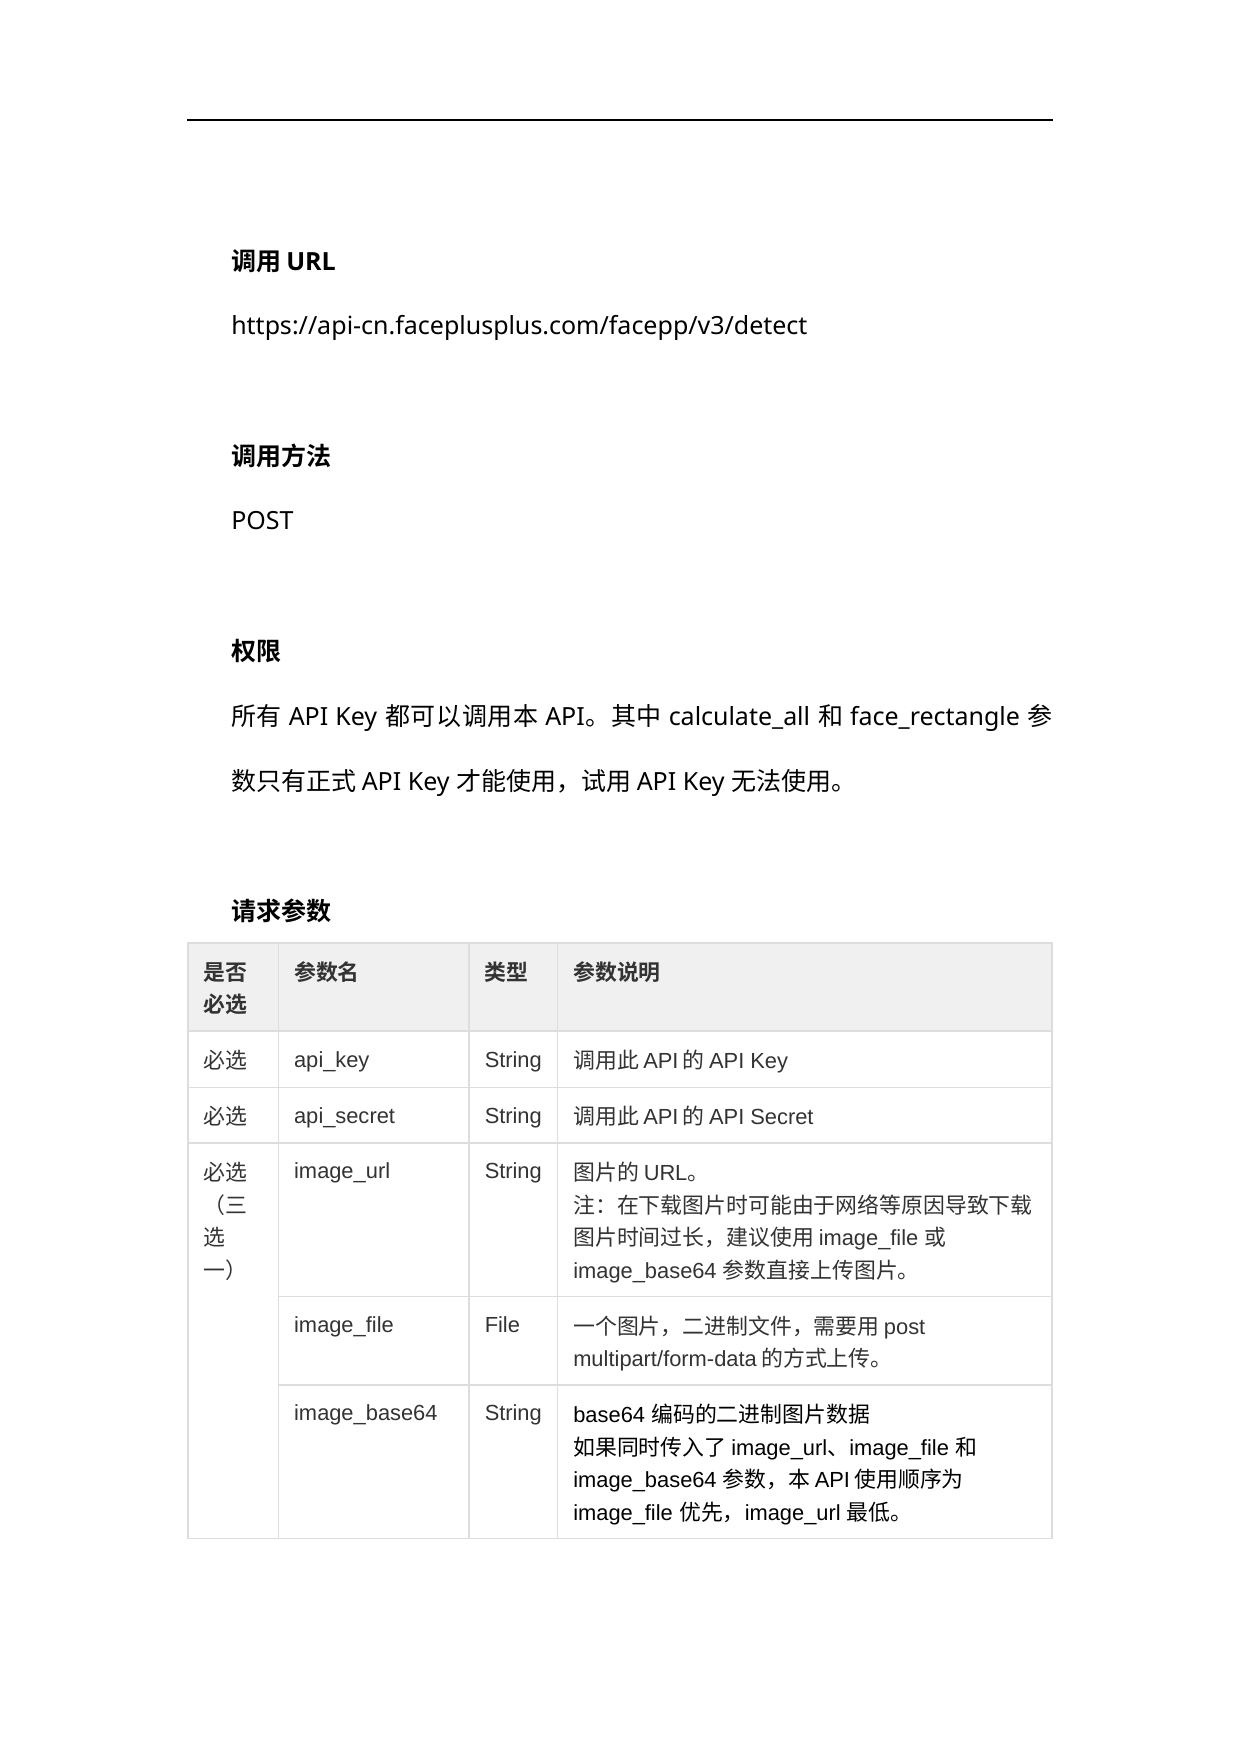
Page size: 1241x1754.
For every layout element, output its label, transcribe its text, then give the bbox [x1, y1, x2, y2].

table_cell String [470, 1032, 557, 1086]
table_cell image_file [279, 1297, 468, 1384]
text 调用方法 [231, 422, 1053, 487]
table_cell api_key [279, 1032, 468, 1086]
table_cell base64 编码的二进制图片数据 如果同时传入了 image_url、image_file 和 image_base64 参数，本API使用顺序为 image_file 优先，image_url 最低。 [558, 1386, 1051, 1538]
table_cell 必选 [189, 1088, 278, 1142]
text 请求参数 [231, 877, 1053, 942]
table_cell 调用此API的API Secret [558, 1088, 1051, 1142]
text https://api-cn.faceplusplus.com/facepp/v3/detect [231, 292, 1053, 357]
table_cell String [470, 1144, 557, 1296]
table_cell File [470, 1297, 557, 1384]
text 调用URL [231, 227, 1053, 292]
table_cell 调用此API的API Key [558, 1032, 1051, 1086]
table_cell 必选 [189, 1032, 278, 1086]
table_cell String [470, 1088, 557, 1142]
text POST [231, 487, 1053, 552]
table_header 参数说明 [558, 944, 1051, 1030]
table_cell image_url [279, 1144, 468, 1296]
table_cell 一个图片，二进制文件，需要用post multipart/form-data的方式上传。 [558, 1297, 1051, 1384]
table_cell api_secret [279, 1088, 468, 1142]
text 所有 API Key 都可以调用本 API。其中 calculate_all 和 face_rectangle 参数只有正式 API Key 才能使用，试用 API Key 无法使用。 [231, 682, 1053, 812]
table_header 类型 [470, 944, 557, 1030]
table_cell 图片的 URL。 注：在下载图片时可能由于网络等原因导致下载图片时间过长，建议使用 image_file 或 image_base64 参数直接上传图片。 [558, 1144, 1051, 1296]
table_header 是否必选 [189, 944, 278, 1030]
table_cell image_base64 [279, 1386, 468, 1538]
text 权限 [231, 617, 1053, 682]
table_header 参数名 [279, 944, 468, 1030]
table_cell 必选（三选一） [189, 1144, 278, 1538]
table_cell String [470, 1386, 557, 1538]
